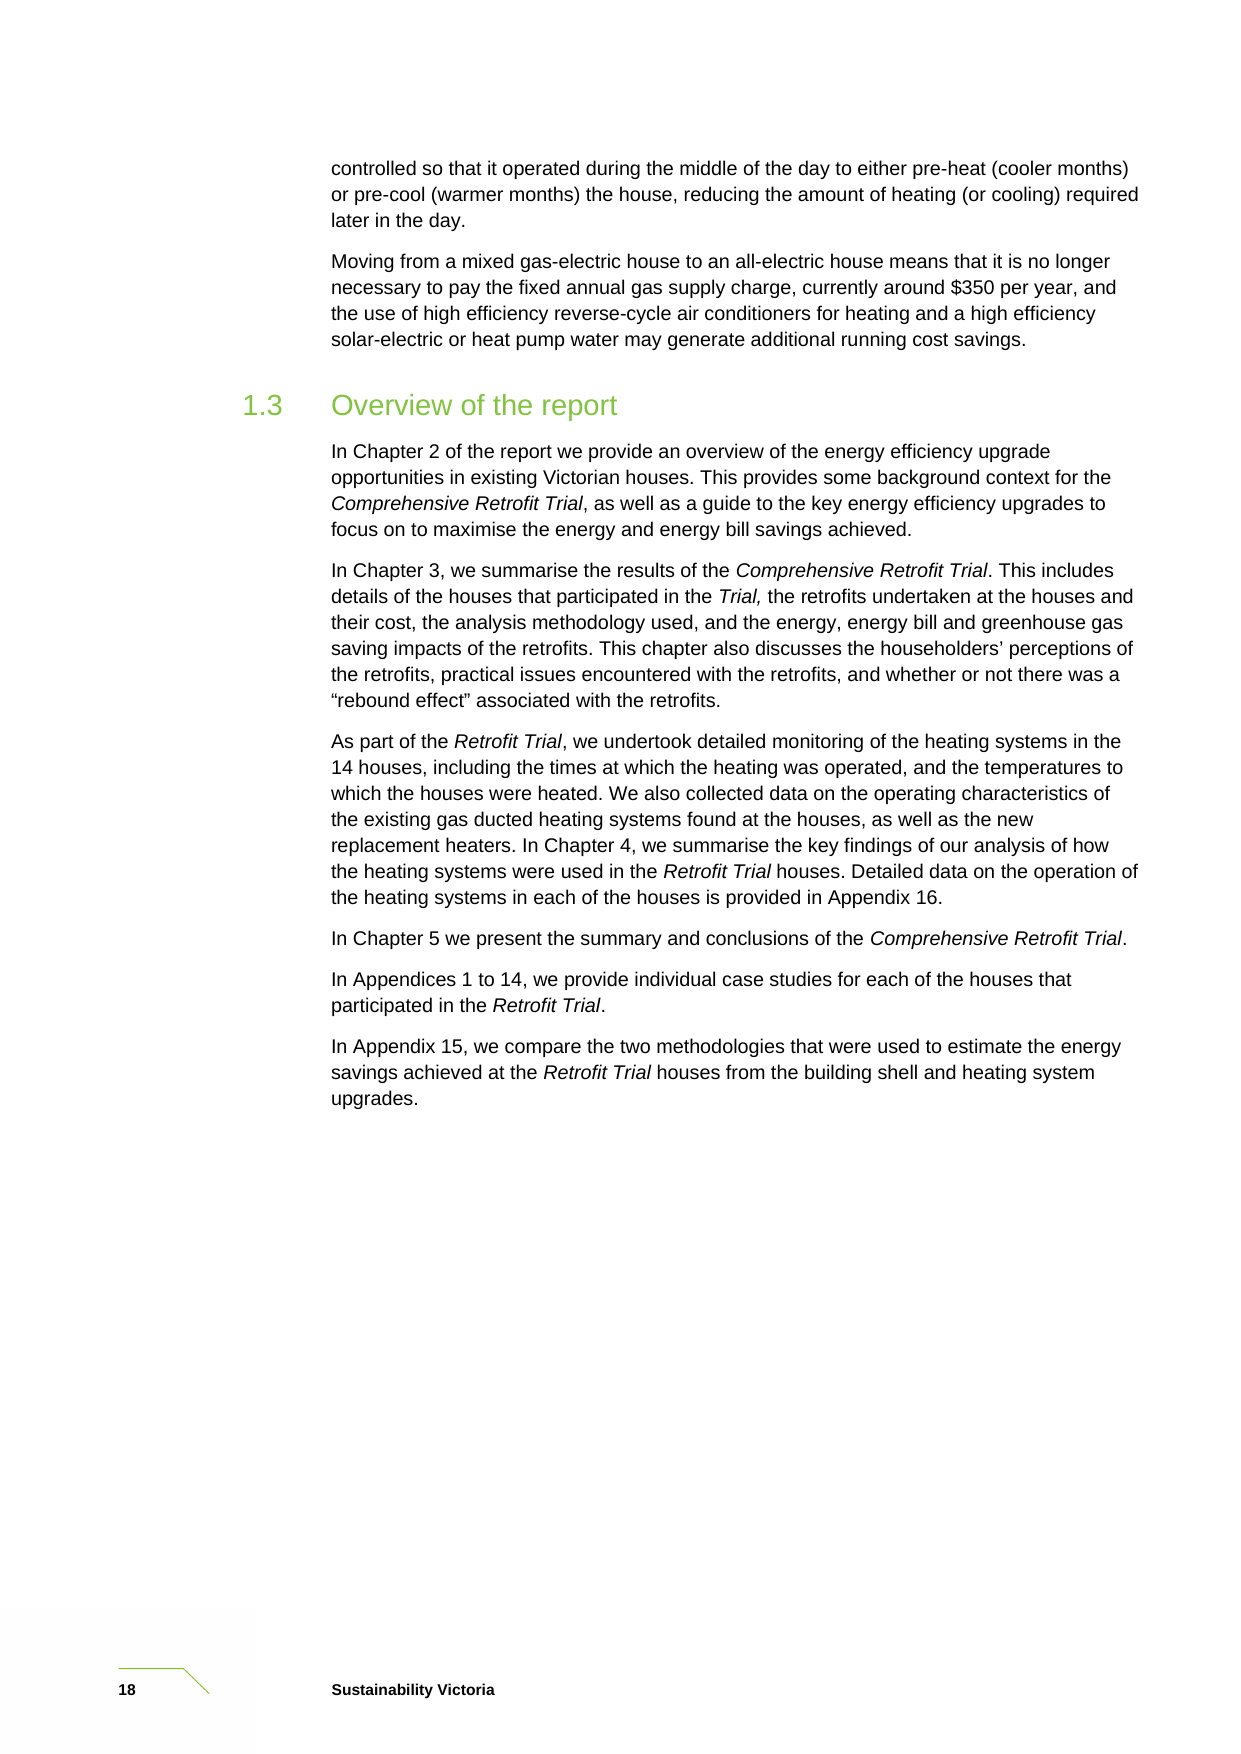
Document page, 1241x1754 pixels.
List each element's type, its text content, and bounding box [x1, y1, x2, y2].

text In Chapter 3, we summarise the results of the Comprehensive Retrofit Trial. This includes details of the houses that participated in the Trial, the retrofits undertaken at the houses and their cost, the analysis methodology used, and the energy, energy bill and greenhouse gas saving impacts of the retrofits. This chapter also discusses the householders’ perceptions of the retrofits, practical issues encountered with the retrofits, and whether or not there was a “rebound effect” associated with the retrofits. [331, 555, 1140, 712]
text In Appendices 1 to 14, we provide individual case studies for each of the houses that participated in the Retrofit Trial. [331, 964, 1140, 1016]
text In Chapter 2 of the report we provide an overview of the energy efficiency upgrade opportunities in existing Victorian houses. This provides some background context for the Comprehensive Retrofit Trial, as well as a guide to the key energy efficiency upgrades to focus on to maximise the energy and energy bill savings achieved. [331, 436, 1140, 541]
picture [0, 1609, 257, 1754]
text As part of the Retrofit Trial, we undertook detailed monitoring of the heating systems in the 14 houses, including the times at which the heating was operated, and the temperatures to which the houses were heated. We also collected data on the operating characteristics of the existing gas ducted heating systems found at the houses, as well as the new replacement heaters. In Chapter 4, we summarise the key findings of our analysis of how the heating systems were used in the Retrofit Trial houses. Detailed data on the operation of the heating systems in each of the houses is provided in Appendix 16. [331, 726, 1140, 909]
text Moving from a mixed gas-electric house to an all-electric house means that it is no longer necessary to pay the fixed annual gas supply charge, currently around $350 per year, and the use of high efficiency reverse-cycle air conditioners for heating and a high efficiency solar-electric or heat pump water may generate additional running cost savings. [331, 246, 1140, 351]
subtitle Overview of the report [242, 388, 1140, 422]
text In Appendix 15, we compare the two methodologies that were used to estimate the energy savings achieved at the Retrofit Trial houses from the building shell and heating system upgrades. [331, 1031, 1140, 1109]
text In Chapter 5 we present the summary and conclusions of the Comprehensive Retrofit Trial. [331, 923, 1140, 949]
